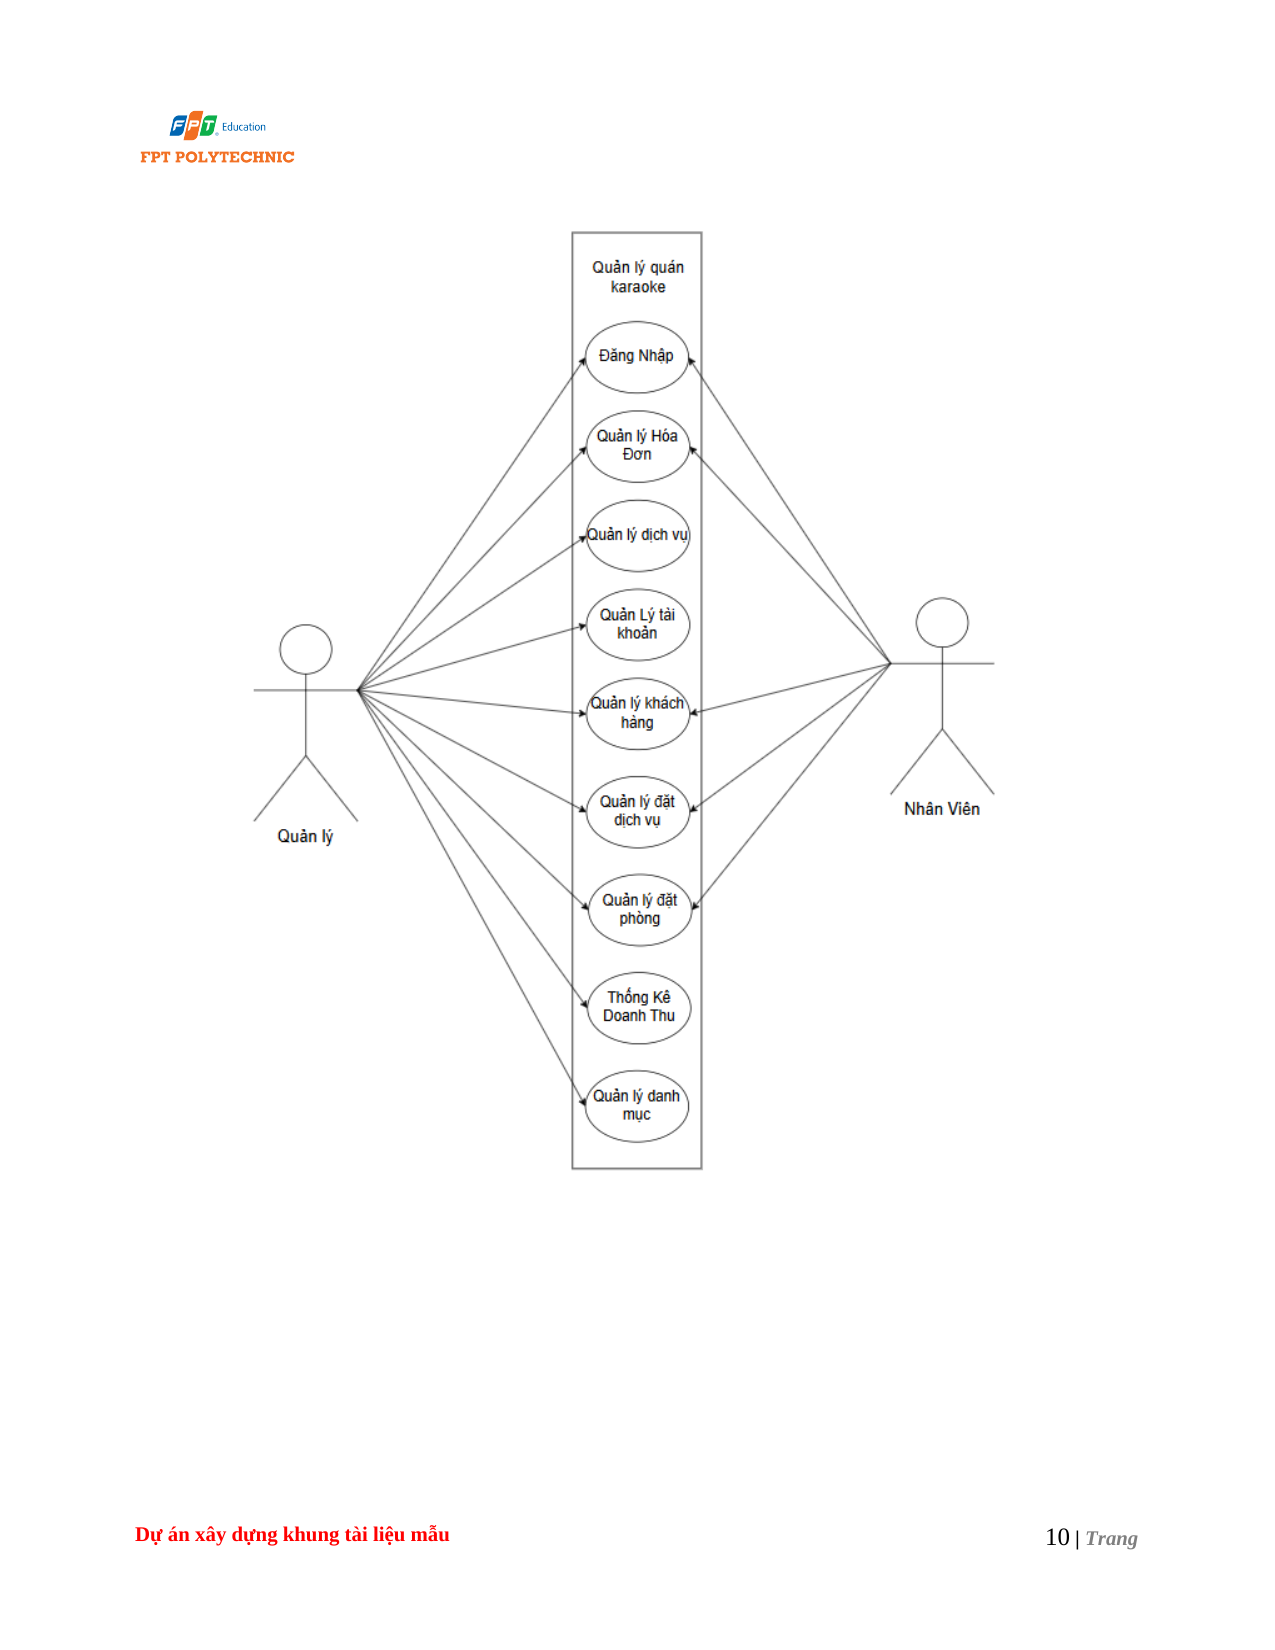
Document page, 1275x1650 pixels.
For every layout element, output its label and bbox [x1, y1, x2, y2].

picture [120, 203, 1171, 1182]
picture [135, 103, 299, 175]
